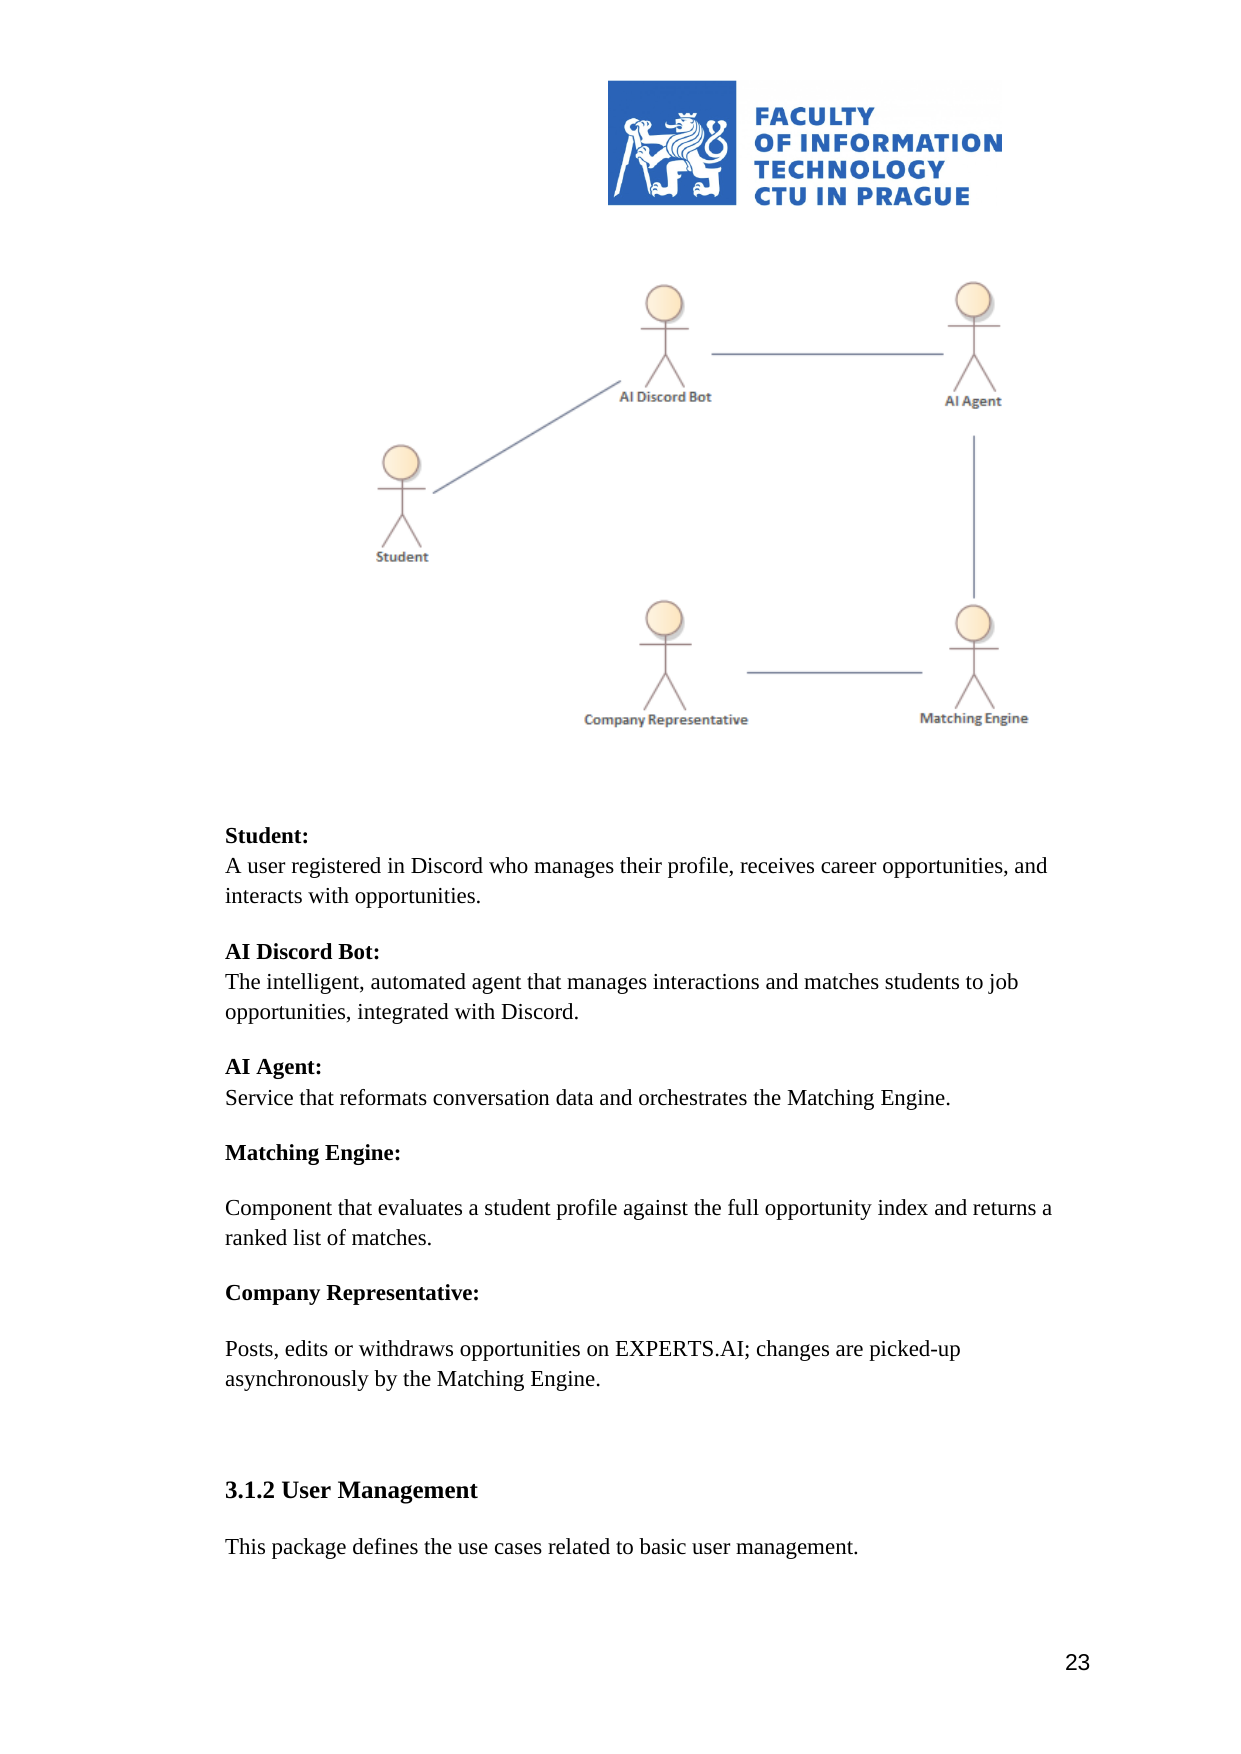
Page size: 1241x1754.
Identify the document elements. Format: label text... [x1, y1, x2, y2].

text 3.1.2 User Management [225, 1475, 1090, 1504]
text This package defines the use cases related to basic user management. [225, 1533, 1090, 1559]
text Company Representative: [225, 1279, 1090, 1306]
text AI Discord Bot: The intelligent, automated agent that manages interactions and matches students to job opportunities, integrated with Discord. [225, 938, 1090, 1024]
picture [600, 75, 1081, 225]
text Posts, edits or withdraws opportunities on EXPERTS.AI; changes are picked-up asynchronously by the Matching Engine. [225, 1334, 1090, 1391]
picture [225, 232, 1166, 794]
text Matching Engine: [225, 1139, 1090, 1165]
text AI Agent: Service that reformats conversation data and orchestrates the Matching Engine. [225, 1053, 1090, 1110]
text Component that evaluates a student profile against the full opportunity index and returns a ranked list of matches. [225, 1194, 1090, 1251]
text Student: A user registered in Discord who manages their profile, receives career opportunities, and interacts with opportunities. [225, 822, 1090, 909]
